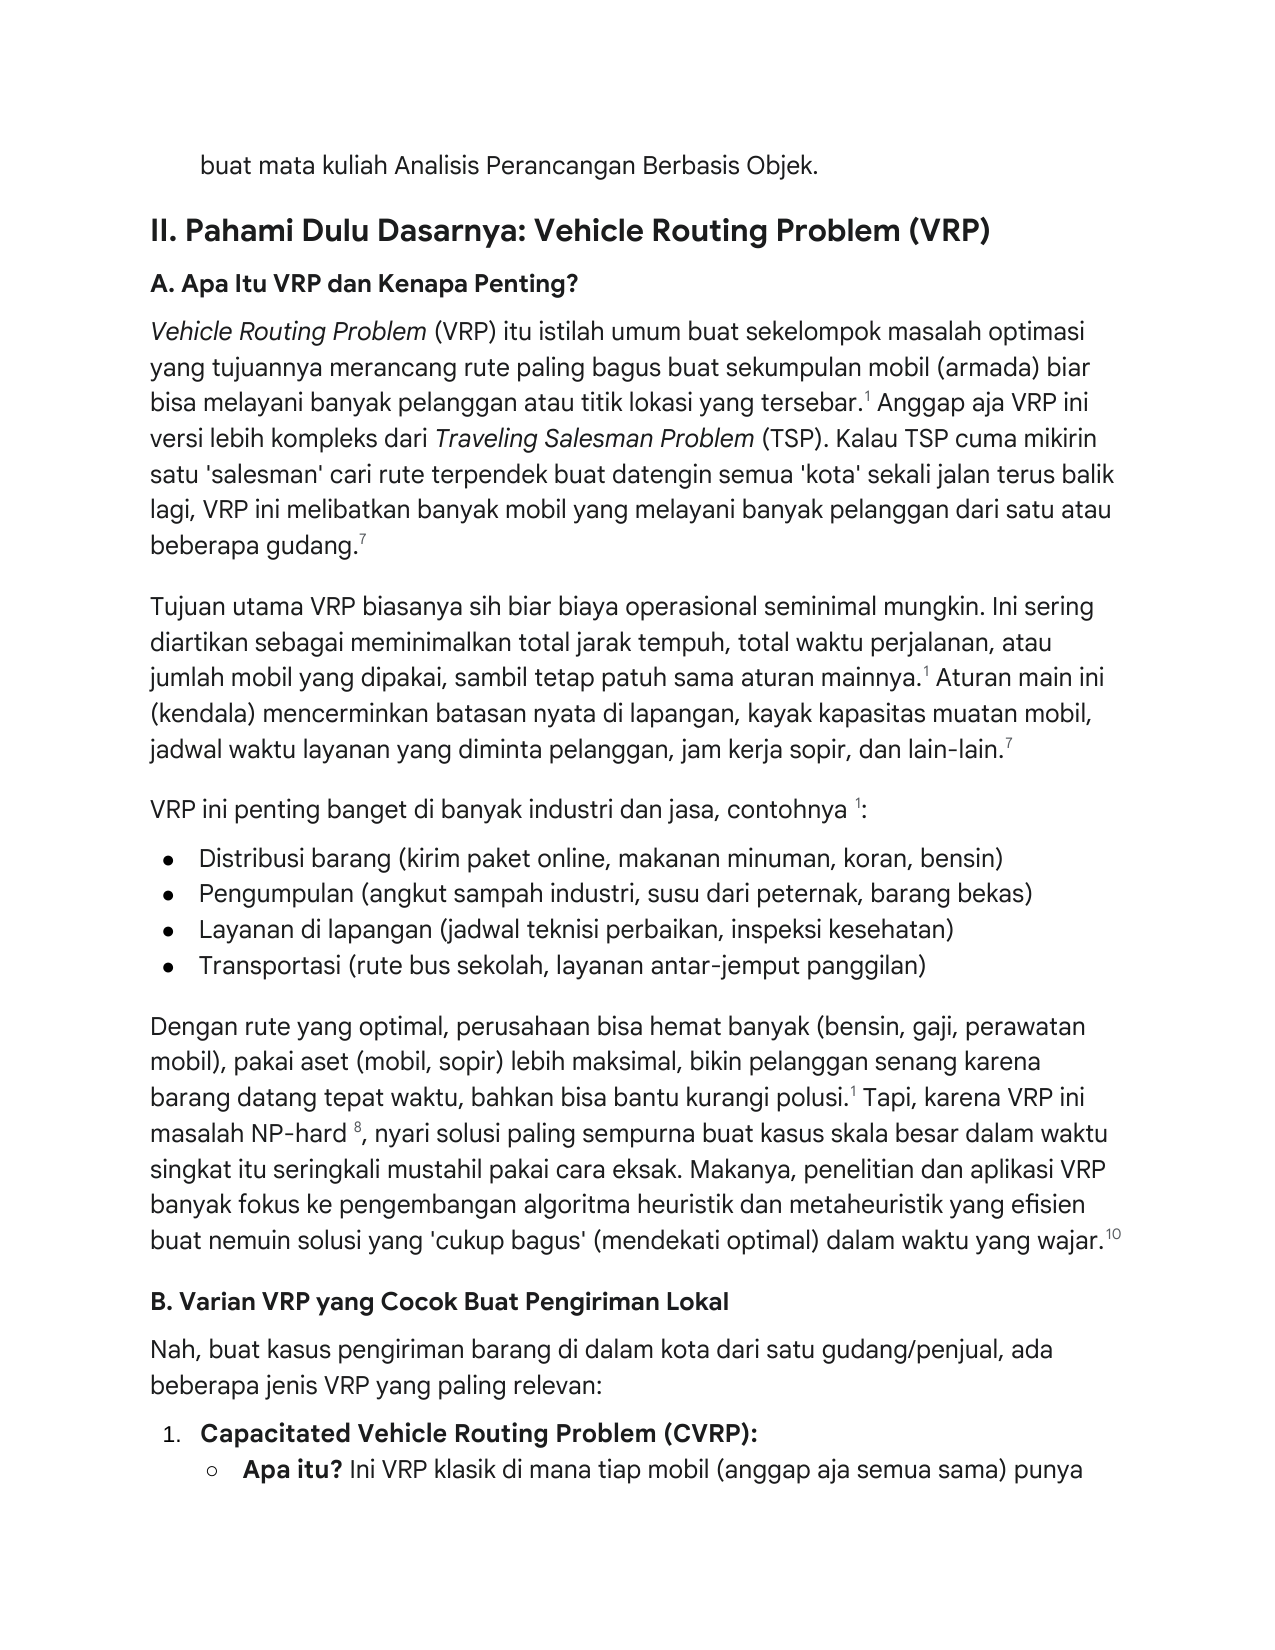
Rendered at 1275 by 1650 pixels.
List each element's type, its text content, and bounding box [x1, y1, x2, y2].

list Transportasi (rute bus sekolah, layanan antar-jemput panggilan) [161, 950, 1125, 982]
text Tujuan utama VRP biasanya sih biar biaya operasional seminimal mungkin. Ini sering diartikan sebagai meminimalkan total jarak tempuh, total waktu perjalanan, atau jumlah mobil yang dipakai, sambil tetap patuh sama aturan mainnya.1 Aturan main ini (kendala) mencerminkan batasan nyata di lapangan, kayak kapasitas muatan mobil, jadwal waktu layanan yang diminta pelanggan, jam kerja sopir, dan lain-lain.7 [150, 591, 1125, 765]
subtitle B. Varian VRP yang Cocok Buat Pengiriman Lokal [150, 1286, 1125, 1317]
list Pengumpulan (angkut sampah industri, susu dari peternak, barang bekas) [161, 879, 1125, 910]
subtitle II. Pahami Dulu Dasarnya: Vehicle Routing Problem (VRP) [150, 211, 1125, 250]
text VRP ini penting banget di banyak industri dan jasa, contohnya 1: [150, 795, 1125, 826]
text Nah, buat kasus pengiriman barang di dalam kota dari satu gudang/penjual, ada beberapa jenis VRP yang paling relevan: [150, 1334, 1125, 1401]
list Layanan di lapangan (jadwal teknisi perbaikan, inspeksi kesehatan) [161, 914, 1125, 946]
subtitle A. Apa Itu VRP dan Kenapa Penting? [150, 268, 1125, 299]
text Dengan rute yang optimal, perusahaan bisa hemat banyak (bensin, gaji, perawatan mobil), pakai aset (mobil, sopir) lebih maksimal, bikin pelanggan senang karena barang datang tepat waktu, bahkan bisa bantu kurangi polusi.1 Tapi, karena VRP ini masalah NP-hard 8, nyari solusi paling sempurna buat kasus skala besar dalam waktu singkat itu seringkali mustahil pakai cara eksak. Makanya, penelitian dan aplikasi VRP banyak fokus ke pengembangan algoritma heuristik dan metaheuristik yang efisien buat nemuin solusi yang 'cukup bagus' (mendekati optimal) dalam waktu yang wajar.10 [150, 1011, 1125, 1257]
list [162, 150, 1125, 181]
list Distribusi barang (kirim paket online, makanan minuman, koran, bensin) [161, 843, 1125, 874]
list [205, 1454, 1125, 1485]
text Vehicle Routing Problem (VRP) itu istilah umum buat sekelompok masalah optimasi yang tujuannya merancang rute paling bagus buat sekumpulan mobil (armada) biar bisa melayani banyak pelanggan atau titik lokasi yang tersebar.1 Anggap aja VRP ini versi lebih kompleks dari Traveling Salesman Problem (TSP). Kalau TSP cuma mikirin satu 'salesman' cari rute terpendek buat datengin semua 'kota' sekali jalan terus balik lagi, VRP ini melibatkan banyak mobil yang melayani banyak pelanggan dari satu atau beberapa gudang.7 [150, 316, 1125, 562]
list Capacitated Vehicle Routing Problem (CVRP): [162, 1418, 1125, 1449]
